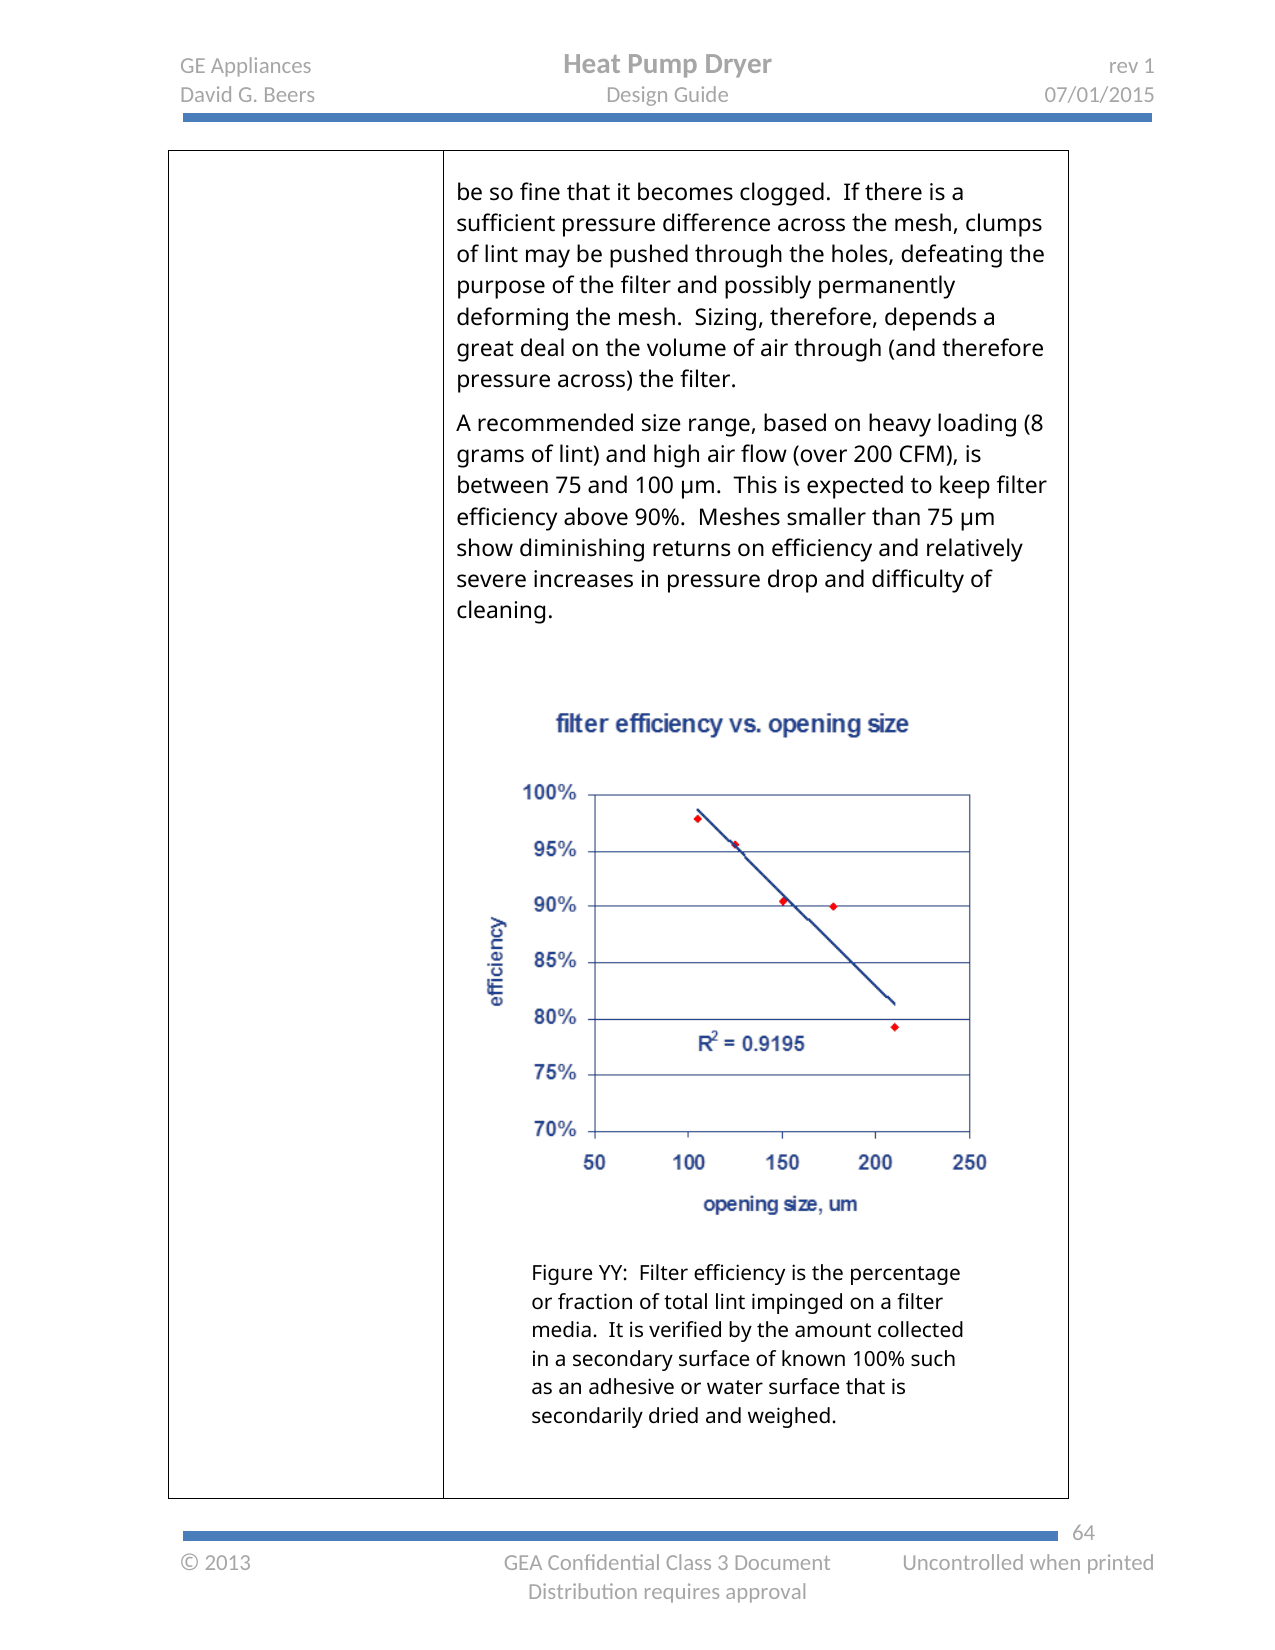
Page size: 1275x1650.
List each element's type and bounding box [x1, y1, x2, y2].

picture [456, 681, 1008, 1246]
table_header [444, 151, 1068, 1497]
table_header [169, 151, 443, 1497]
